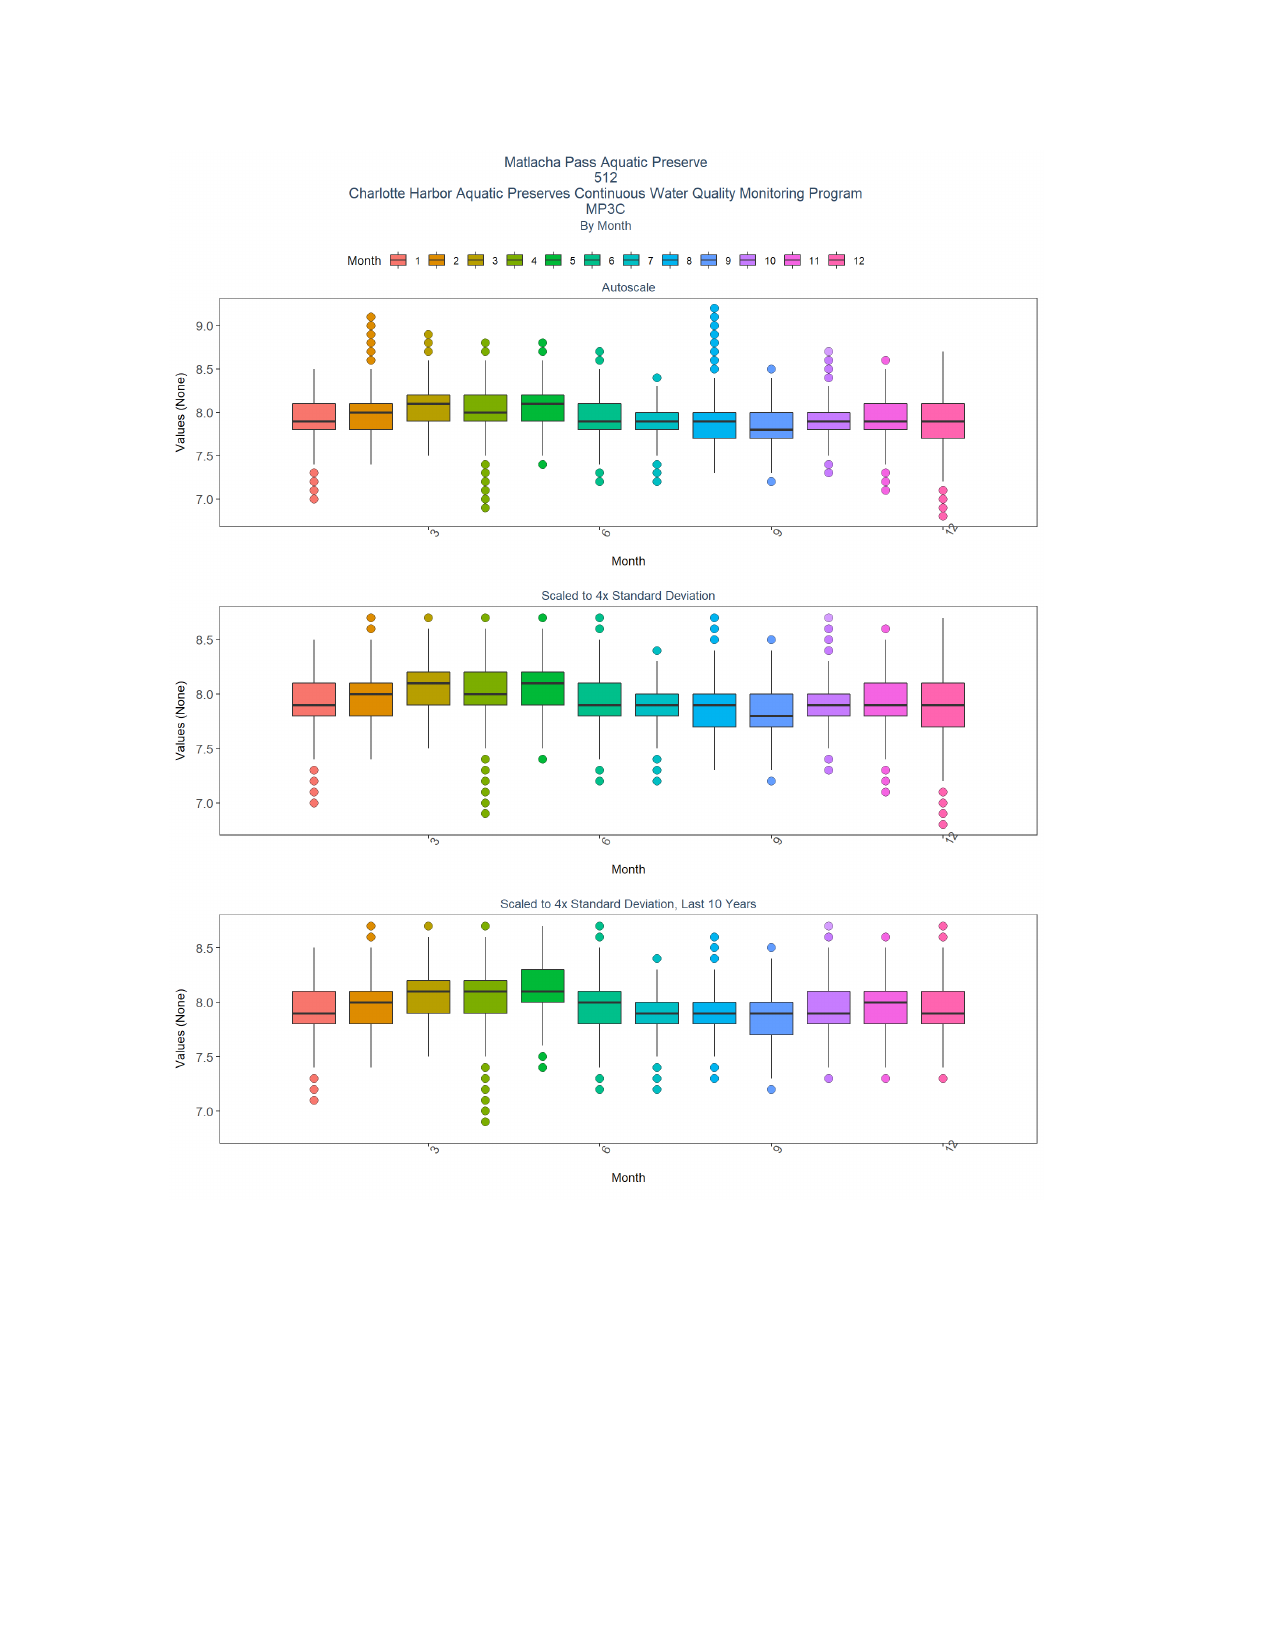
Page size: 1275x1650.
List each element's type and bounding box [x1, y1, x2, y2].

picture [168, 150, 1044, 1200]
